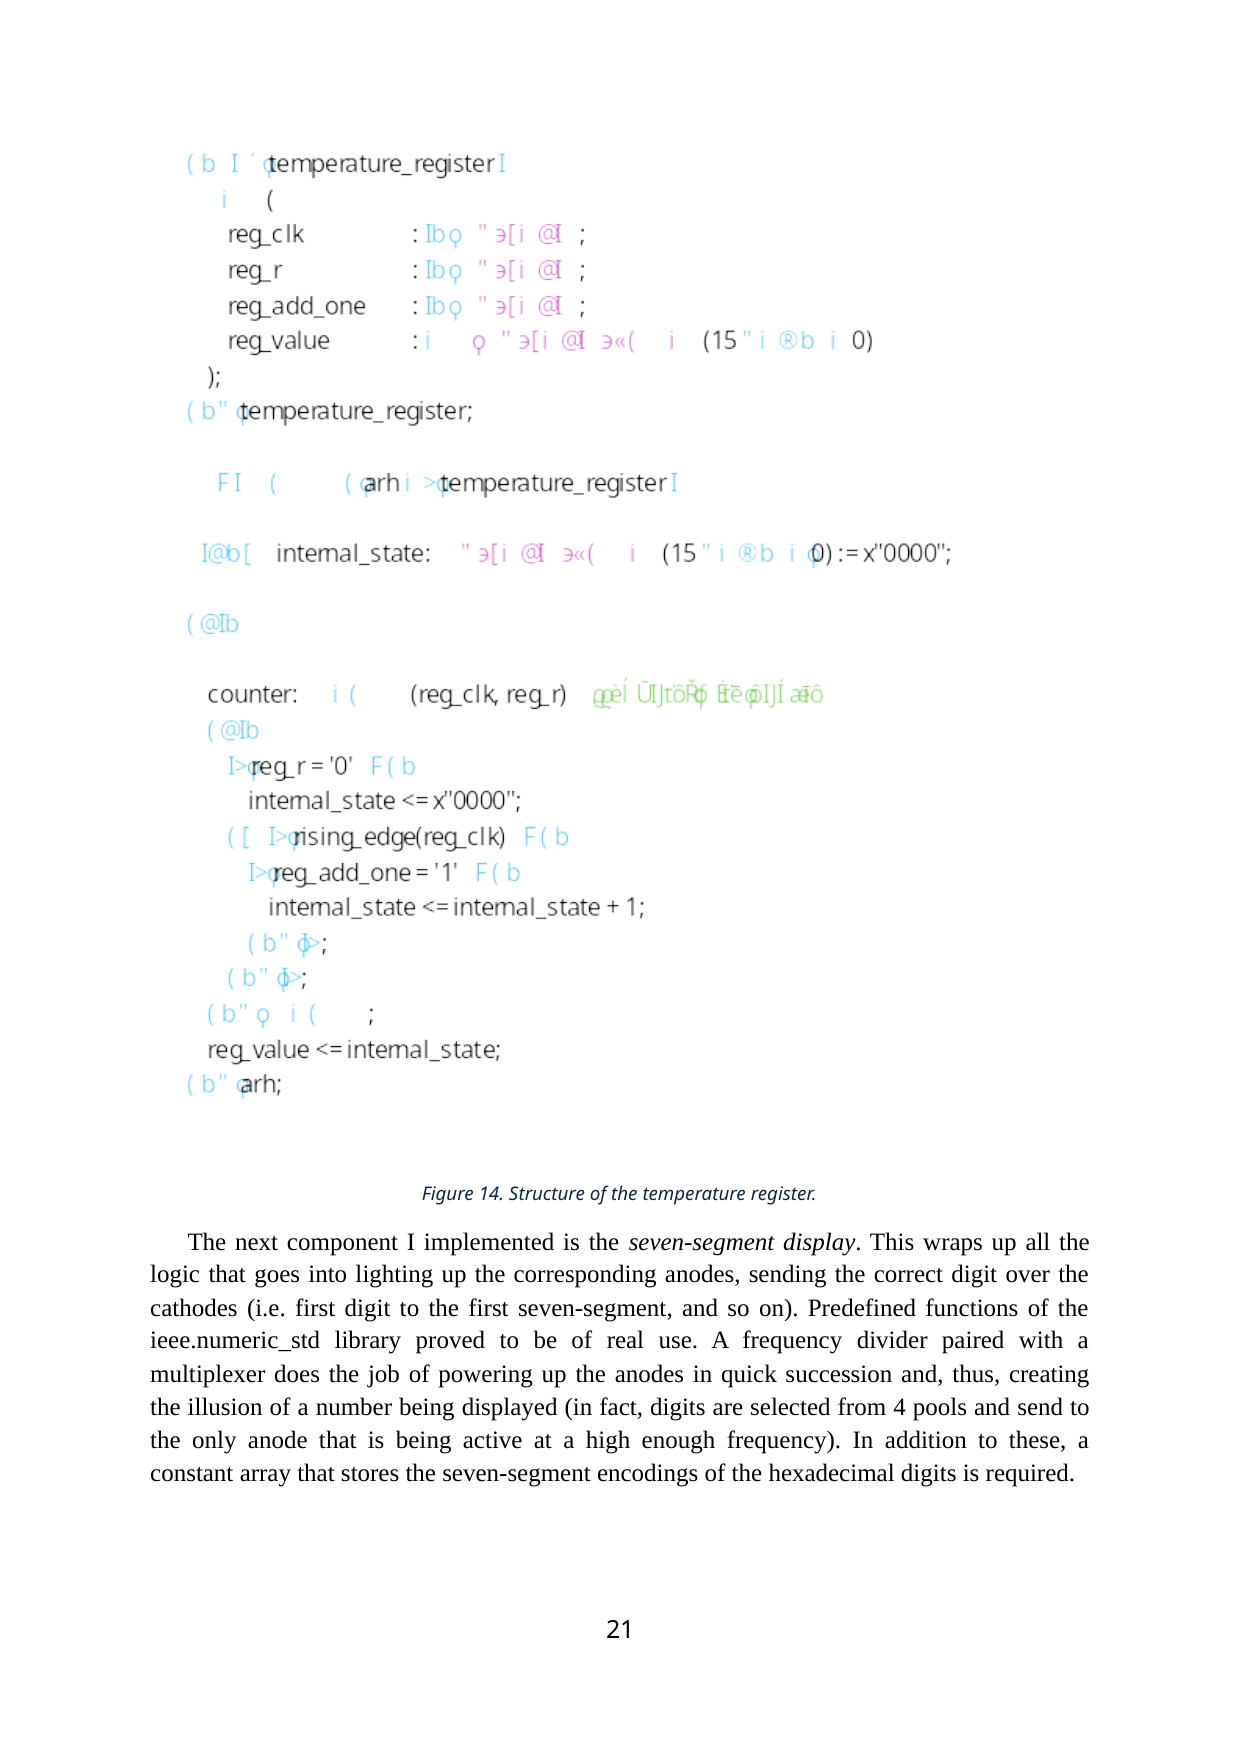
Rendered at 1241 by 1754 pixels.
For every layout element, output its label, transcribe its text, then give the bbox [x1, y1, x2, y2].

text The next component I implemented is the seven-segment display. This wraps up all the logic that goes into lighting up the corresponding anodes, sending the correct digit over the cathodes (i.e. first digit to the first seven-segment, and so on). Predefined functions of the ieee.numeric_std library proved to be of real use. A frequency divider paired with a multiplexer does the job of powering up the anodes in quick succession and, thus, creating the illusion of a number being displayed (in fact, digits are selected from 4 pools and send to the only anode that is being active at a high enough frequency). In addition to these, a constant array that stores the seven-segment encodings of the hexadecimal digits is required. [150, 1227, 1090, 1486]
